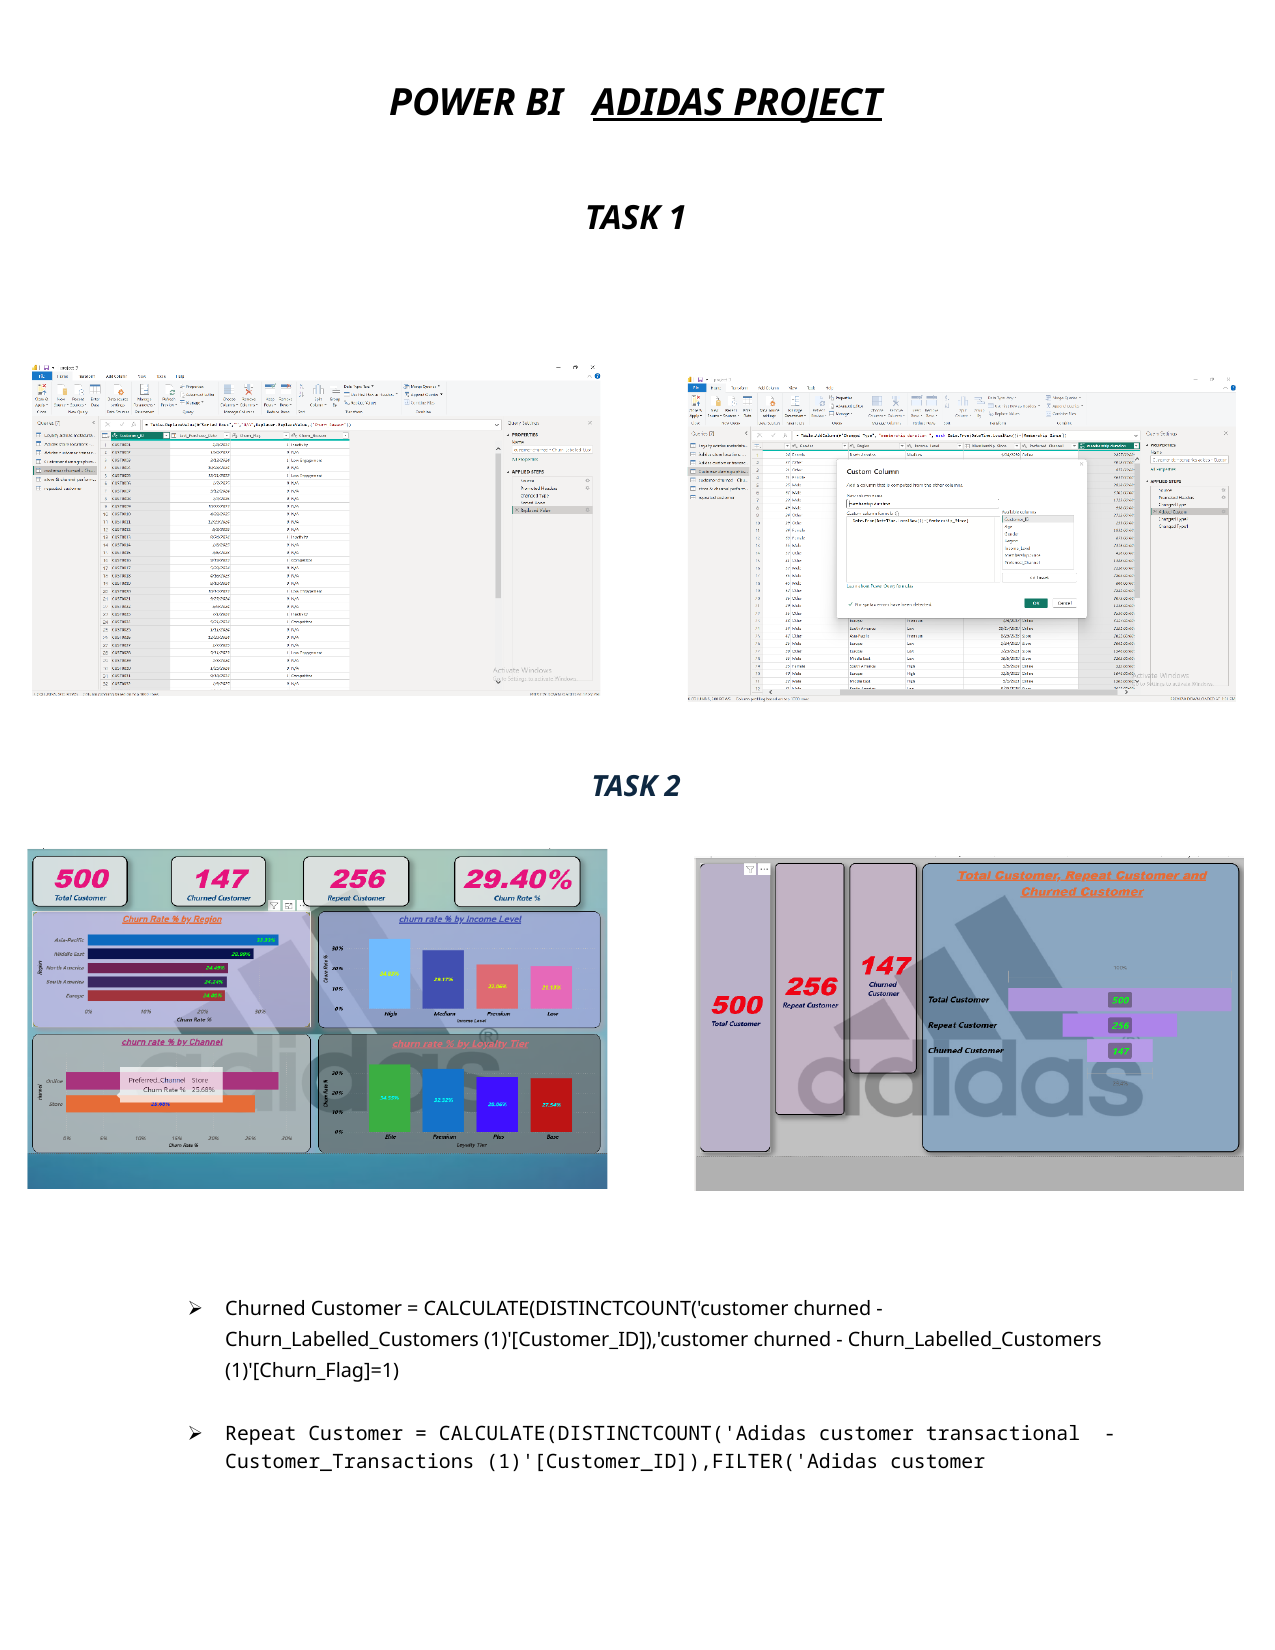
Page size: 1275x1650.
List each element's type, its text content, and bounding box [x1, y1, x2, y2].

picture [32, 363, 601, 696]
text TASK 2 [150, 766, 1125, 805]
text TASK 1 [150, 194, 1125, 239]
picture [687, 375, 1236, 702]
picture [694, 856, 1244, 1191]
list Churned Customer = CALCULATE(DISTINCTCOUNT('customer churned - Churn_Labelled_Customers (1)'[Customer_ID]),'customer churned - Churn_Labelled_Customers (1)'[Churn_Flag]=1) [187, 1294, 1125, 1383]
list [187, 1418, 1125, 1474]
picture [27, 848, 608, 1189]
